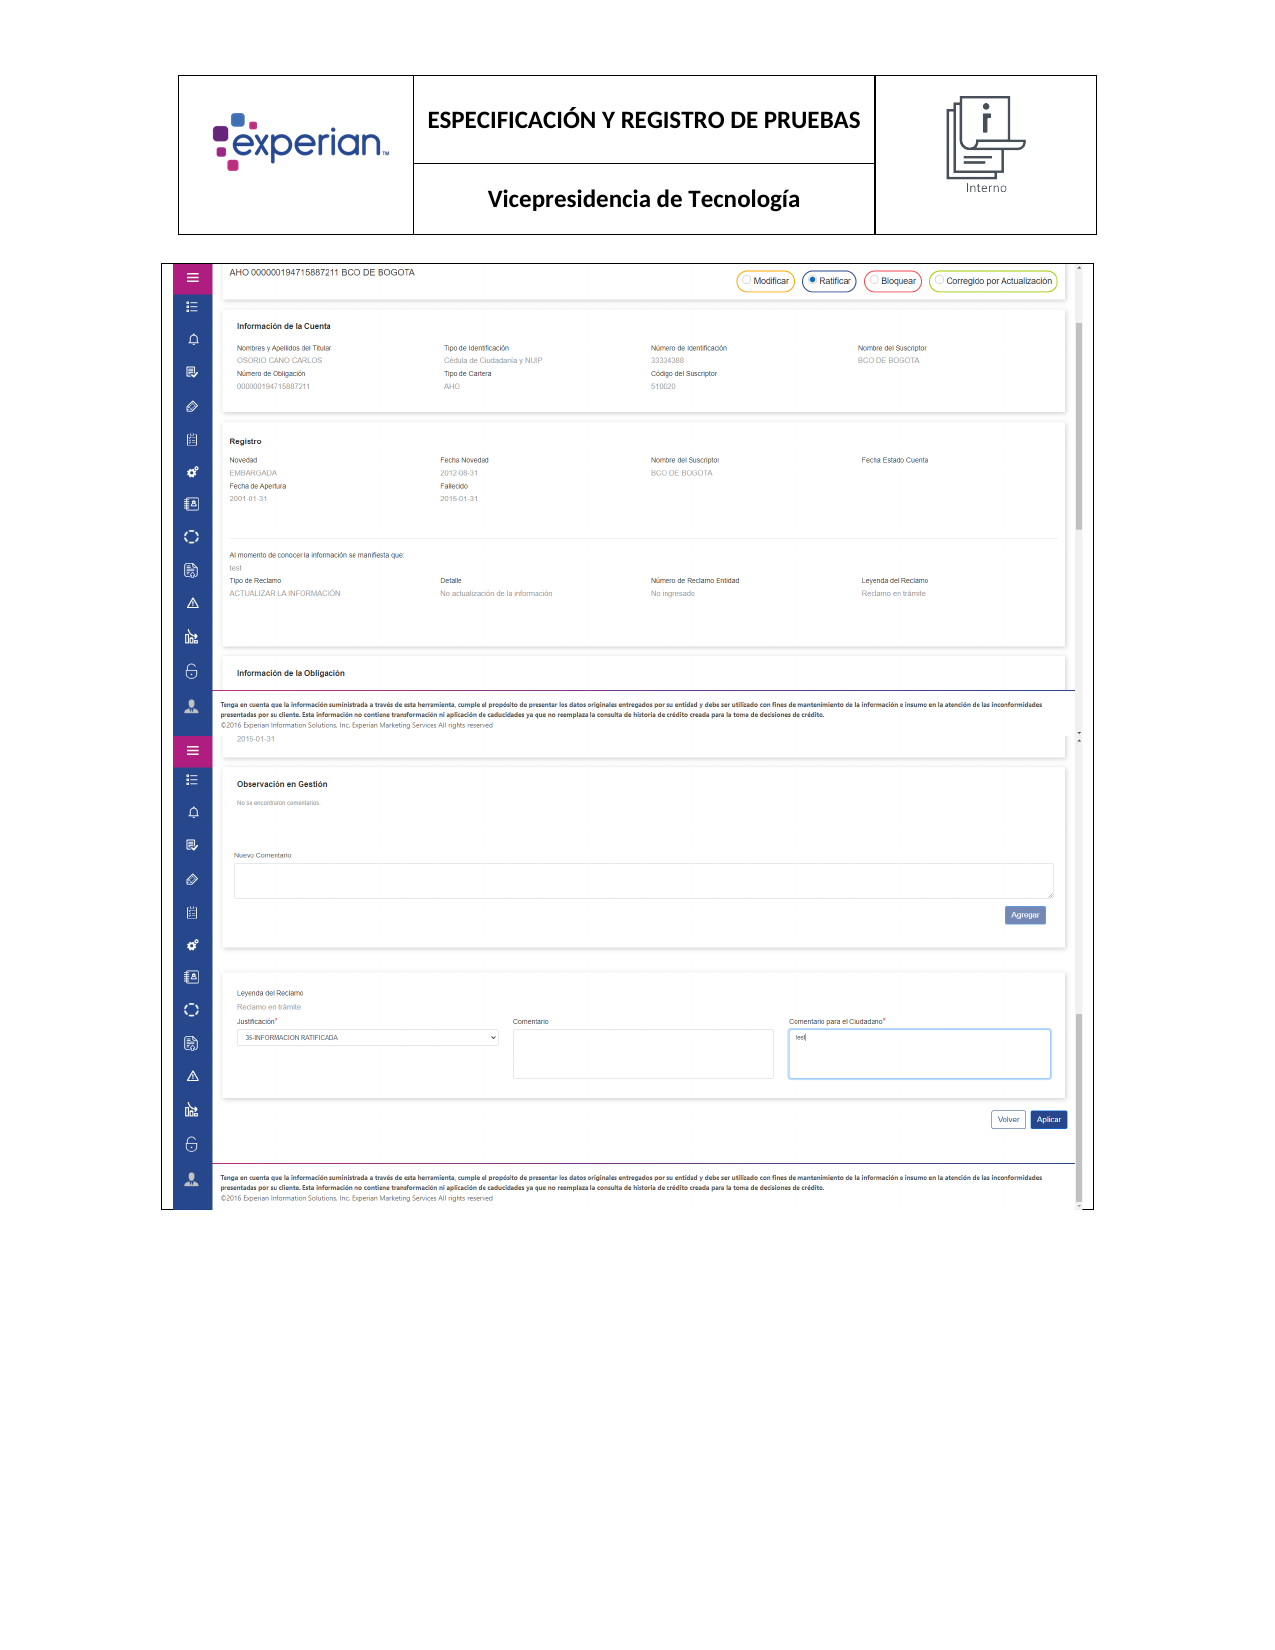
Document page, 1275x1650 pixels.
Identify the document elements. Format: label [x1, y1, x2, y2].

picture [946, 91, 1026, 193]
picture [191, 91, 401, 192]
table_cell [1083, 264, 1093, 1209]
picture [173, 264, 1083, 1210]
table_cell [162, 264, 173, 1209]
